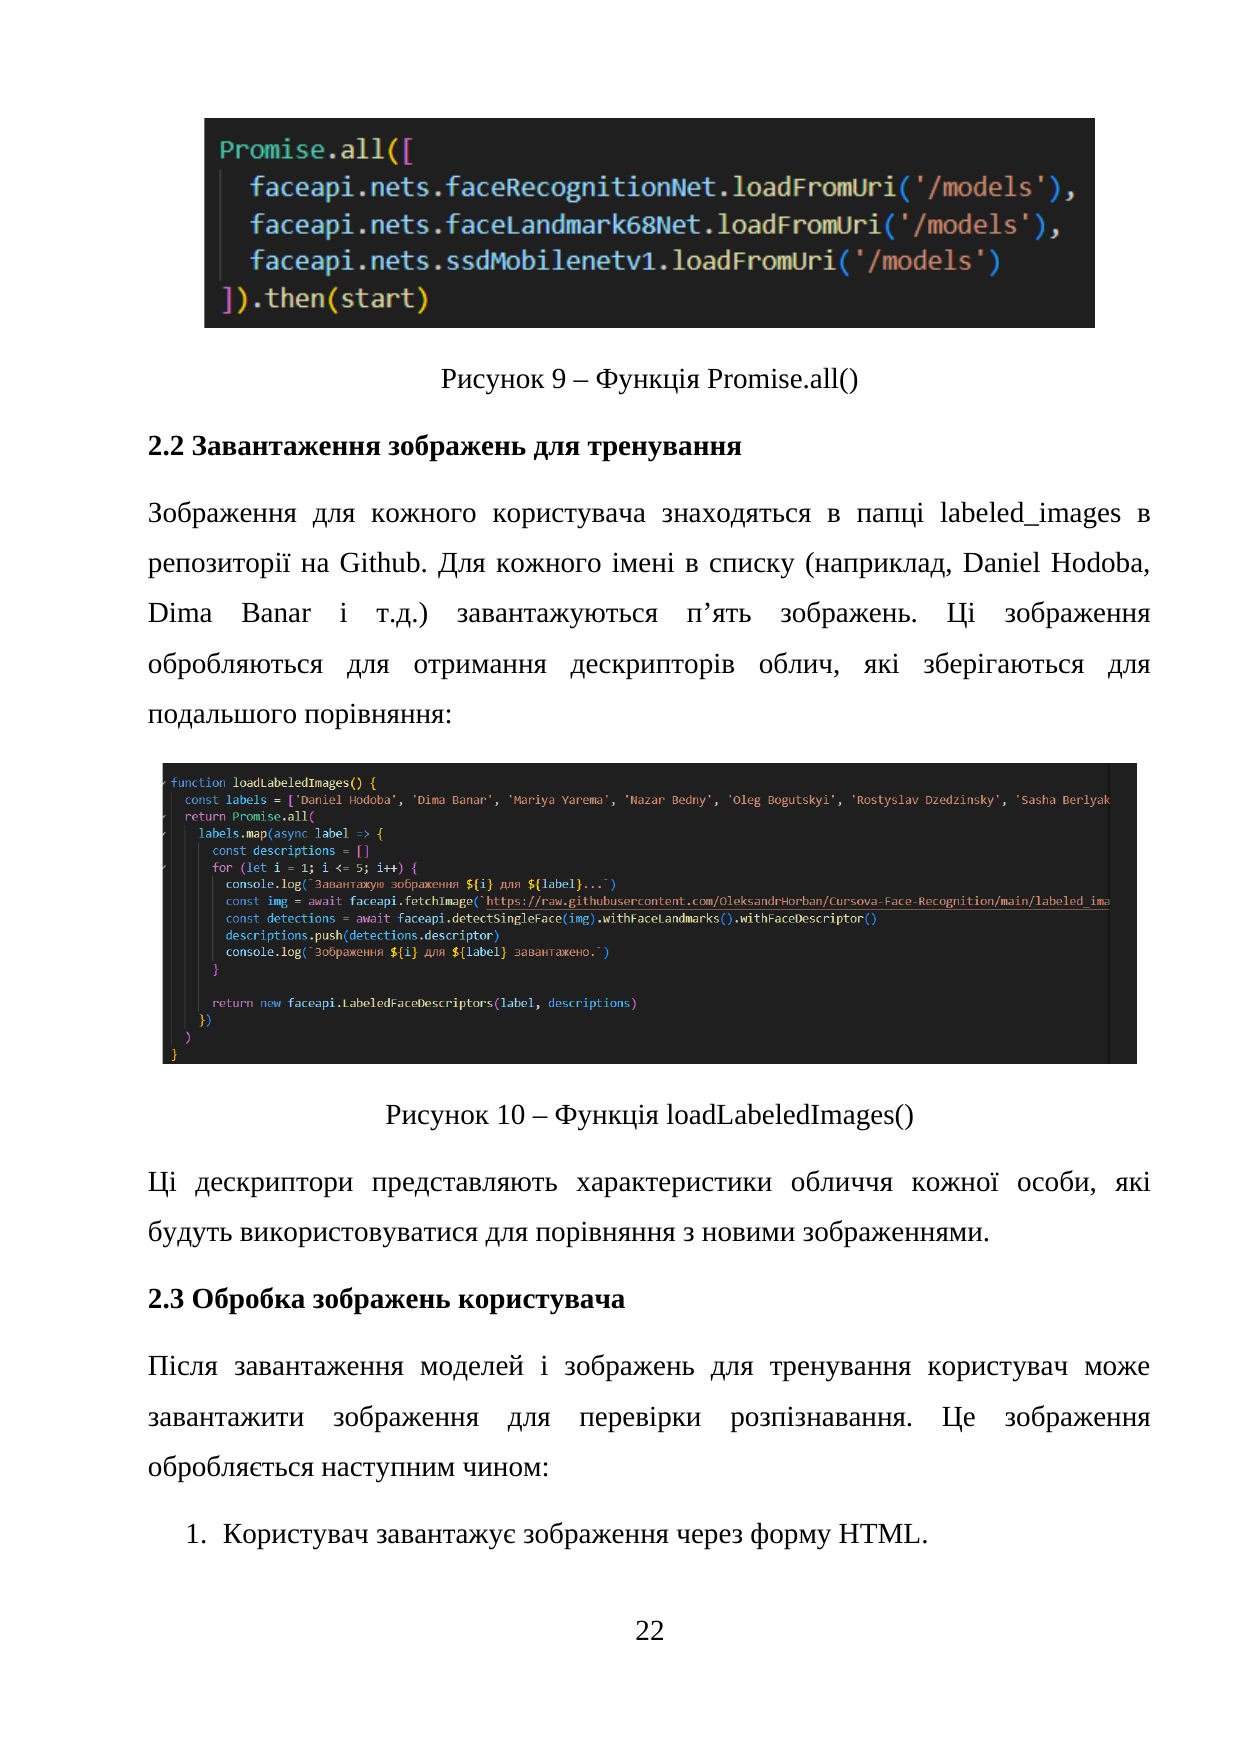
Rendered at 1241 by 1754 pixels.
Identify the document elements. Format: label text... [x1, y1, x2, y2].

text Після завантаження моделей і зображень для тренування користувач може завантажити зображення для перевірки розпізнавання. Це зображення обробляється наступним чином: [148, 1348, 1152, 1483]
list Користувач завантажує зображення через форму HTML. [185, 1516, 1152, 1549]
text Ці дескриптори представляють характеристики обличчя кожної особи, які будуть використовуватися для порівняння з новими зображеннями. [148, 1164, 1152, 1248]
text 2.3 Обробка зображень користувача [148, 1281, 1152, 1315]
text Рисунок 10 – Функція loadLabeledImages() [148, 1097, 1152, 1131]
picture [204, 118, 1095, 328]
text Зображення для кожного користувача знаходяться в папці labeled_images в репозиторії на Github. Для кожного імені в списку (наприклад, Daniel Hodoba, Dima Banar і т.д.) завантажуються п’ять зображень. Ці зображення обробляються для отримання дескрипторів облич, які зберігаються для подальшого порівняння: [148, 495, 1152, 730]
picture [162, 763, 1137, 1064]
text Рисунок 9 – Функція Promise.all() [148, 361, 1152, 394]
text 2.2 Завантаження зображень для тренування [148, 428, 1152, 461]
